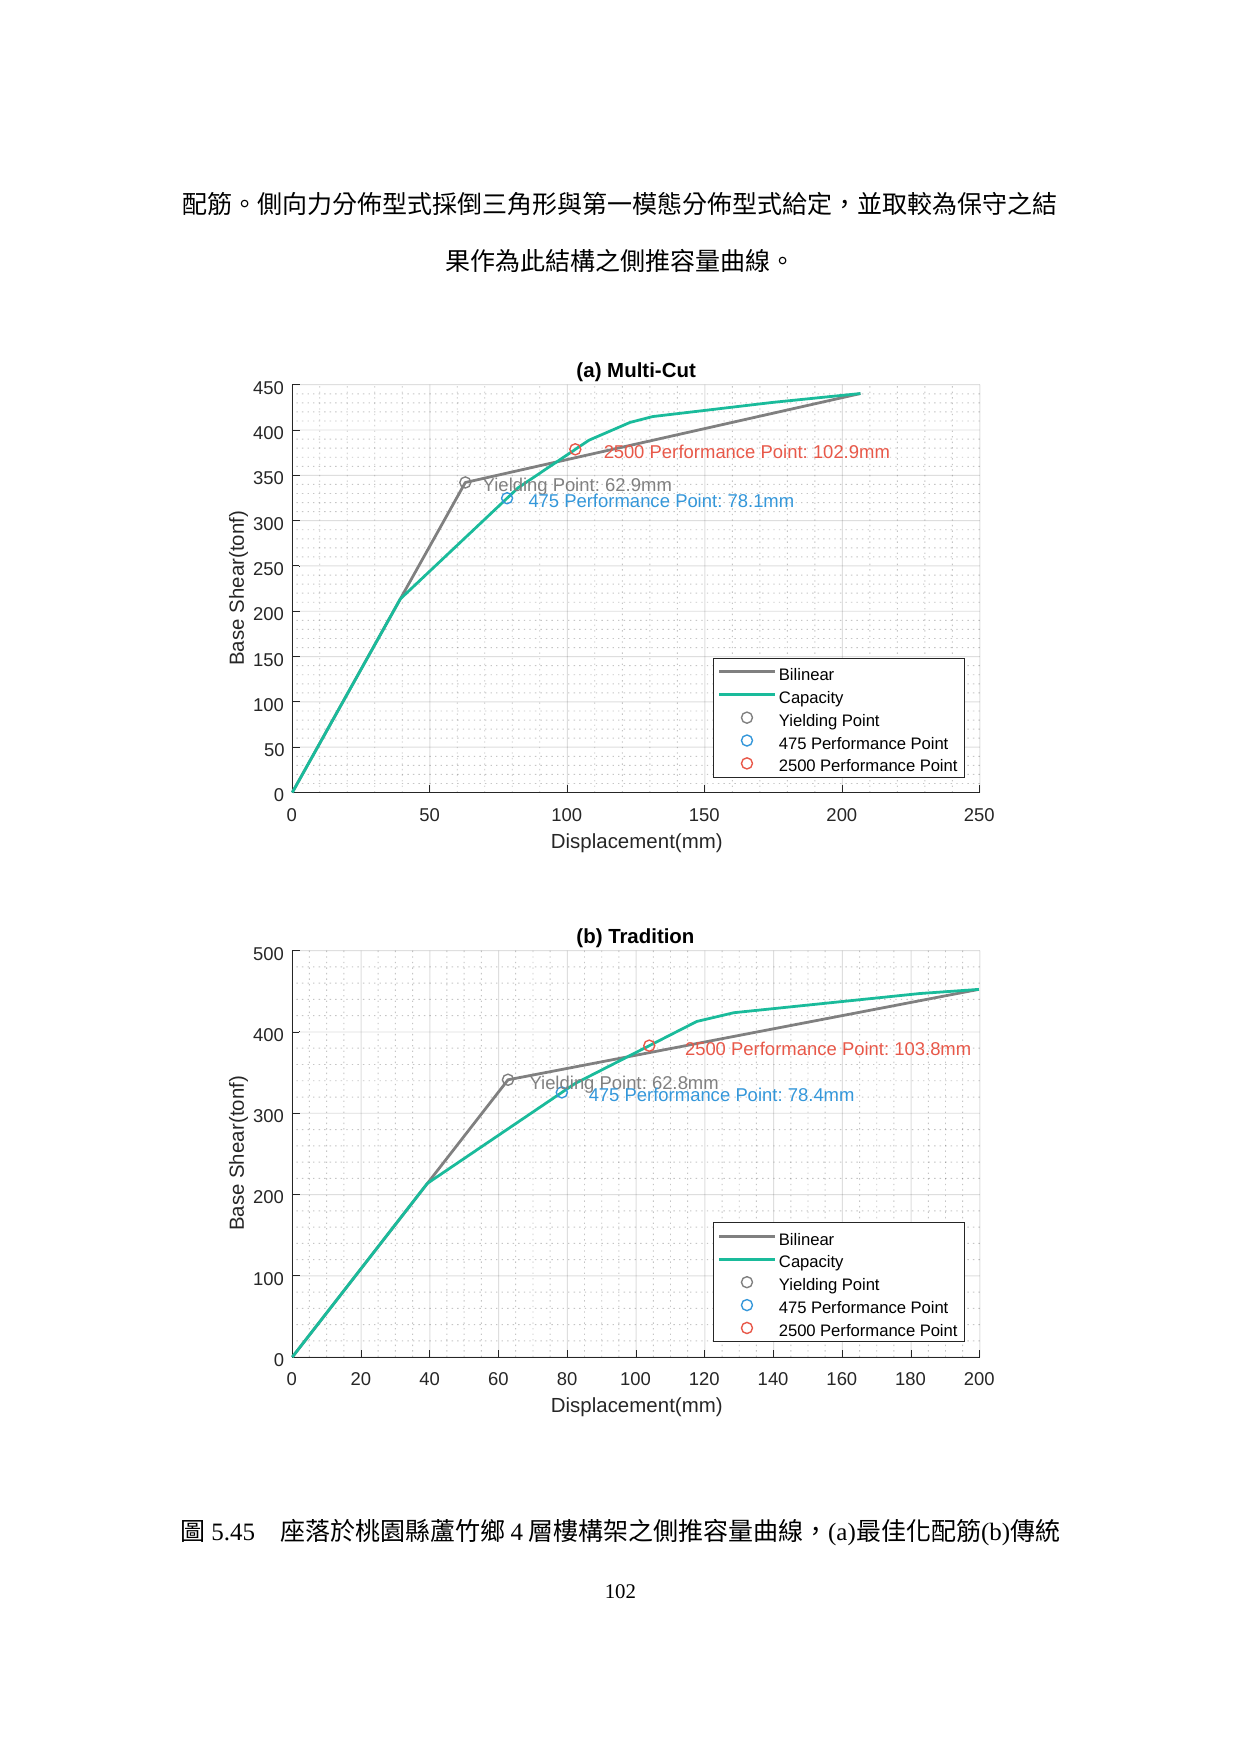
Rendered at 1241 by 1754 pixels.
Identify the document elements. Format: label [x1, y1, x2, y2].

text [177, 1510, 1063, 1548]
text [177, 184, 1063, 278]
